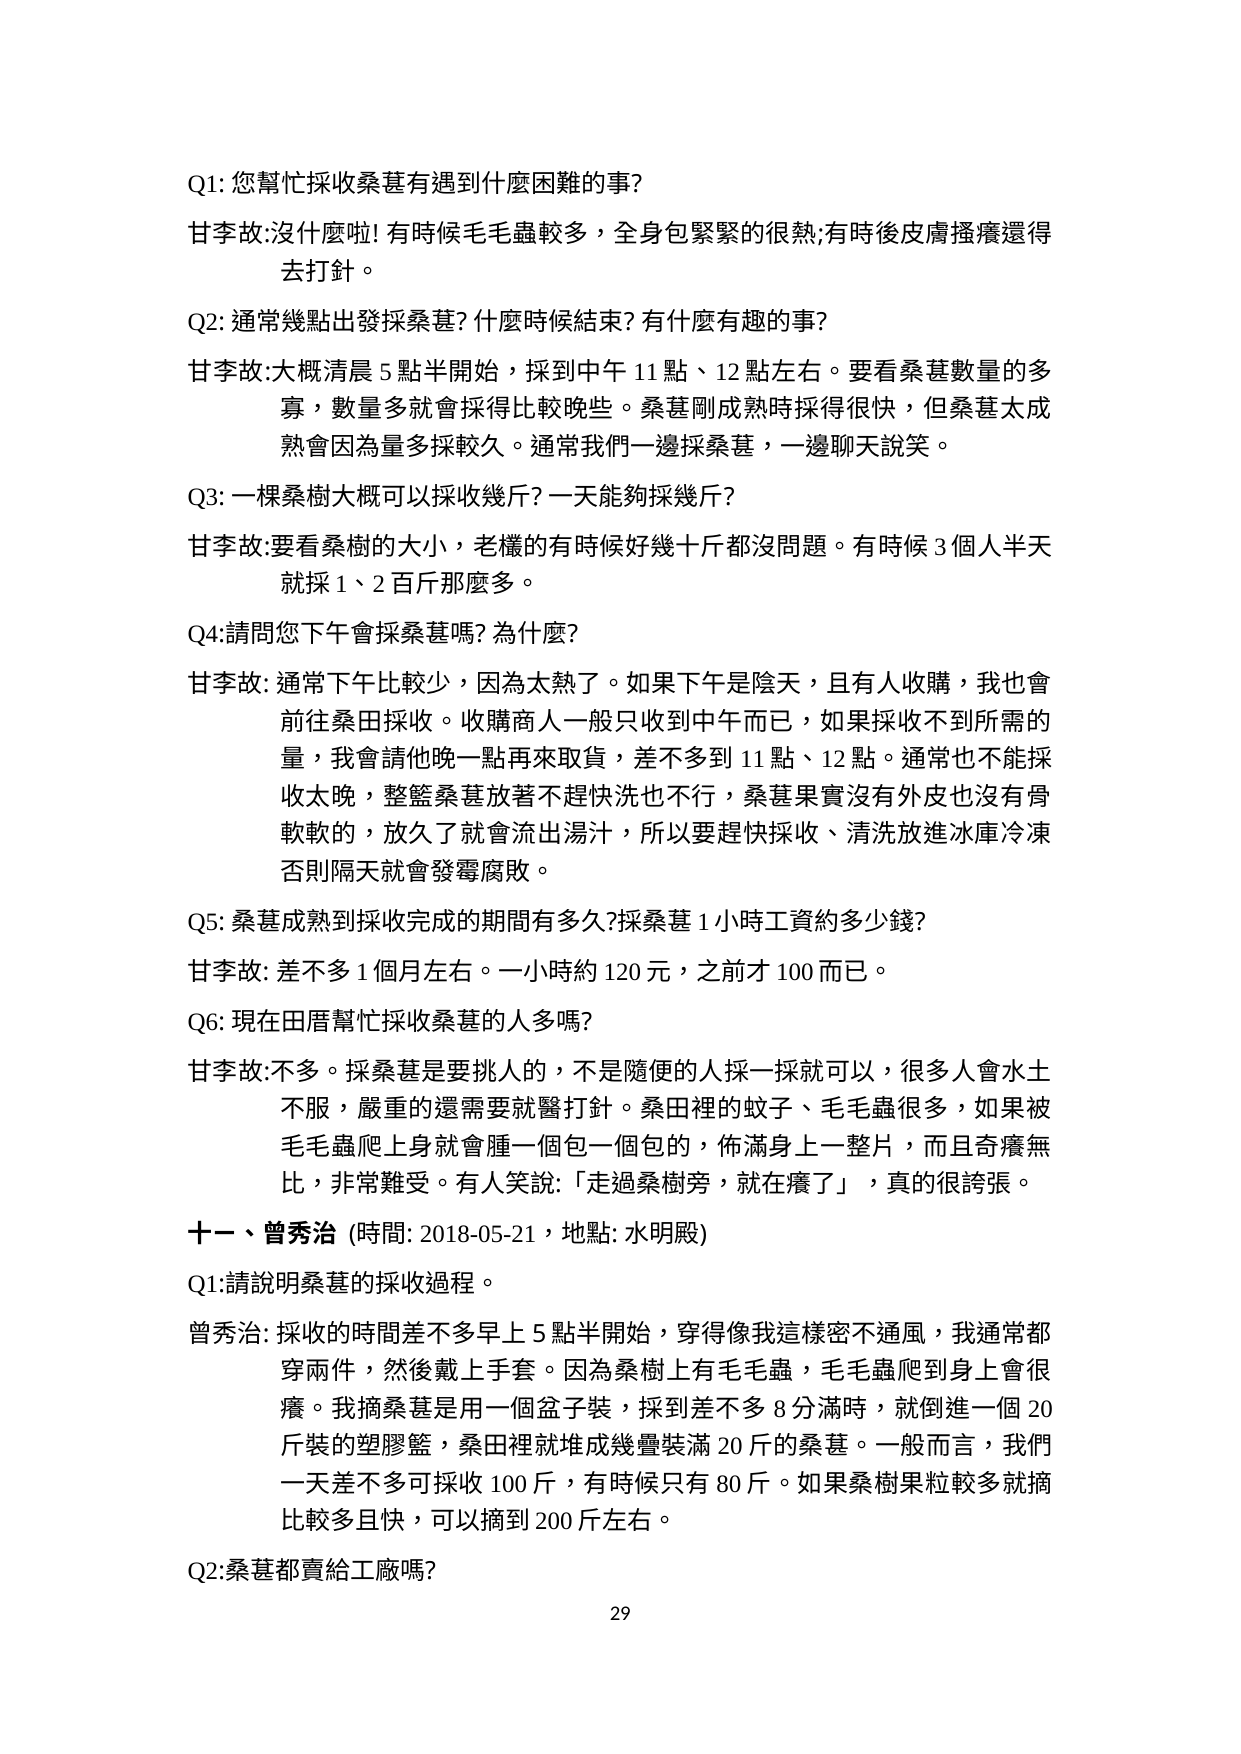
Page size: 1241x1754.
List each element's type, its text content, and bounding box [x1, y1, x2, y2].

text Q2:桑葚都賣給工廠嗎? [187, 1550, 1053, 1587]
text 甘李故:大概清晨5點半開始，採到中午11點、12點左右。要看桑葚數量的多寡，數量多就會採得比較晚些。桑葚剛成熟時採得很快，但桑葚太成熟會因為量多採較久。通常我們一邊採桑葚，一邊聊天說笑。 [187, 350, 1053, 462]
text Q1: 您幫忙採收桑葚有遇到什麼困難的事? [187, 162, 1053, 200]
text Q4:請問您下午會採桑葚嗎? 為什麼? [187, 612, 1053, 650]
text 甘李故: 差不多1個月左右。一小時約120元，之前才100而已。 [187, 950, 1053, 987]
text Q2: 通常幾點出發採桑葚? 什麼時候結束? 有什麼有趣的事? [187, 300, 1053, 337]
text Q3: 一棵桑樹大概可以採收幾斤? 一天能夠採幾斤? [187, 475, 1053, 512]
text Q6: 現在田厝幫忙採收桑葚的人多嗎? [187, 1000, 1053, 1037]
text 甘李故:要看桑樹的大小，老欉的有時候好幾十斤都沒問題。有時候3個人半天就採1、2百斤那麼多。 [187, 525, 1053, 600]
text Q1:請說明桑葚的採收過程。 [187, 1262, 1053, 1300]
text 曾秀治: 採收的時間差不多早上5點半開始，穿得像我這樣密不通風，我通常都穿兩件，然後戴上手套。因為桑樹上有毛毛蟲，毛毛蟲爬到身上會很癢。我摘桑葚是用一個盆子裝，採到差不多8分滿時，就倒進一個20斤裝的塑膠籃，桑田裡就堆成幾疊裝滿20斤的桑葚。一般而言，我們一天差不多可採收100斤，有時候只有80斤。如果桑樹果粒較多就摘比較多且快，可以摘到200斤左右。 [187, 1312, 1053, 1537]
text 甘李故: 通常下午比較少，因為太熱了。如果下午是陰天，且有人收購，我也會前往桑田採收。收購商人一般只收到中午而已，如果採收不到所需的量，我會請他晚一點再來取貨，差不多到11點、12點。通常也不能採收太晚，整籃桑葚放著不趕快洗也不行，桑葚果實沒有外皮也沒有骨軟軟的，放久了就會流出湯汁，所以要趕快採收、清洗放進冰庫冷凍，否則隔天就會發霉腐敗。 [187, 662, 1053, 887]
text 十ㄧ、曾秀治 (時間: 2018-05-21，地點: 水明殿) [187, 1212, 1053, 1250]
text 甘李故:沒什麼啦! 有時候毛毛蟲較多，全身包緊緊的很熱;有時後皮膚搔癢還得去打針。 [187, 212, 1053, 287]
text 甘李故:不多。採桑葚是要挑人的，不是隨便的人採一採就可以，很多人會水土不服，嚴重的還需要就醫打針。桑田裡的蚊子、毛毛蟲很多，如果被毛毛蟲爬上身就會腫一個包一個包的，佈滿身上一整片，而且奇癢無比，非常難受。有人笑說:「走過桑樹旁，就在癢了」，真的很誇張。 [187, 1050, 1053, 1200]
text Q5: 桑葚成熟到採收完成的期間有多久?採桑葚1小時工資約多少錢? [187, 900, 1053, 937]
